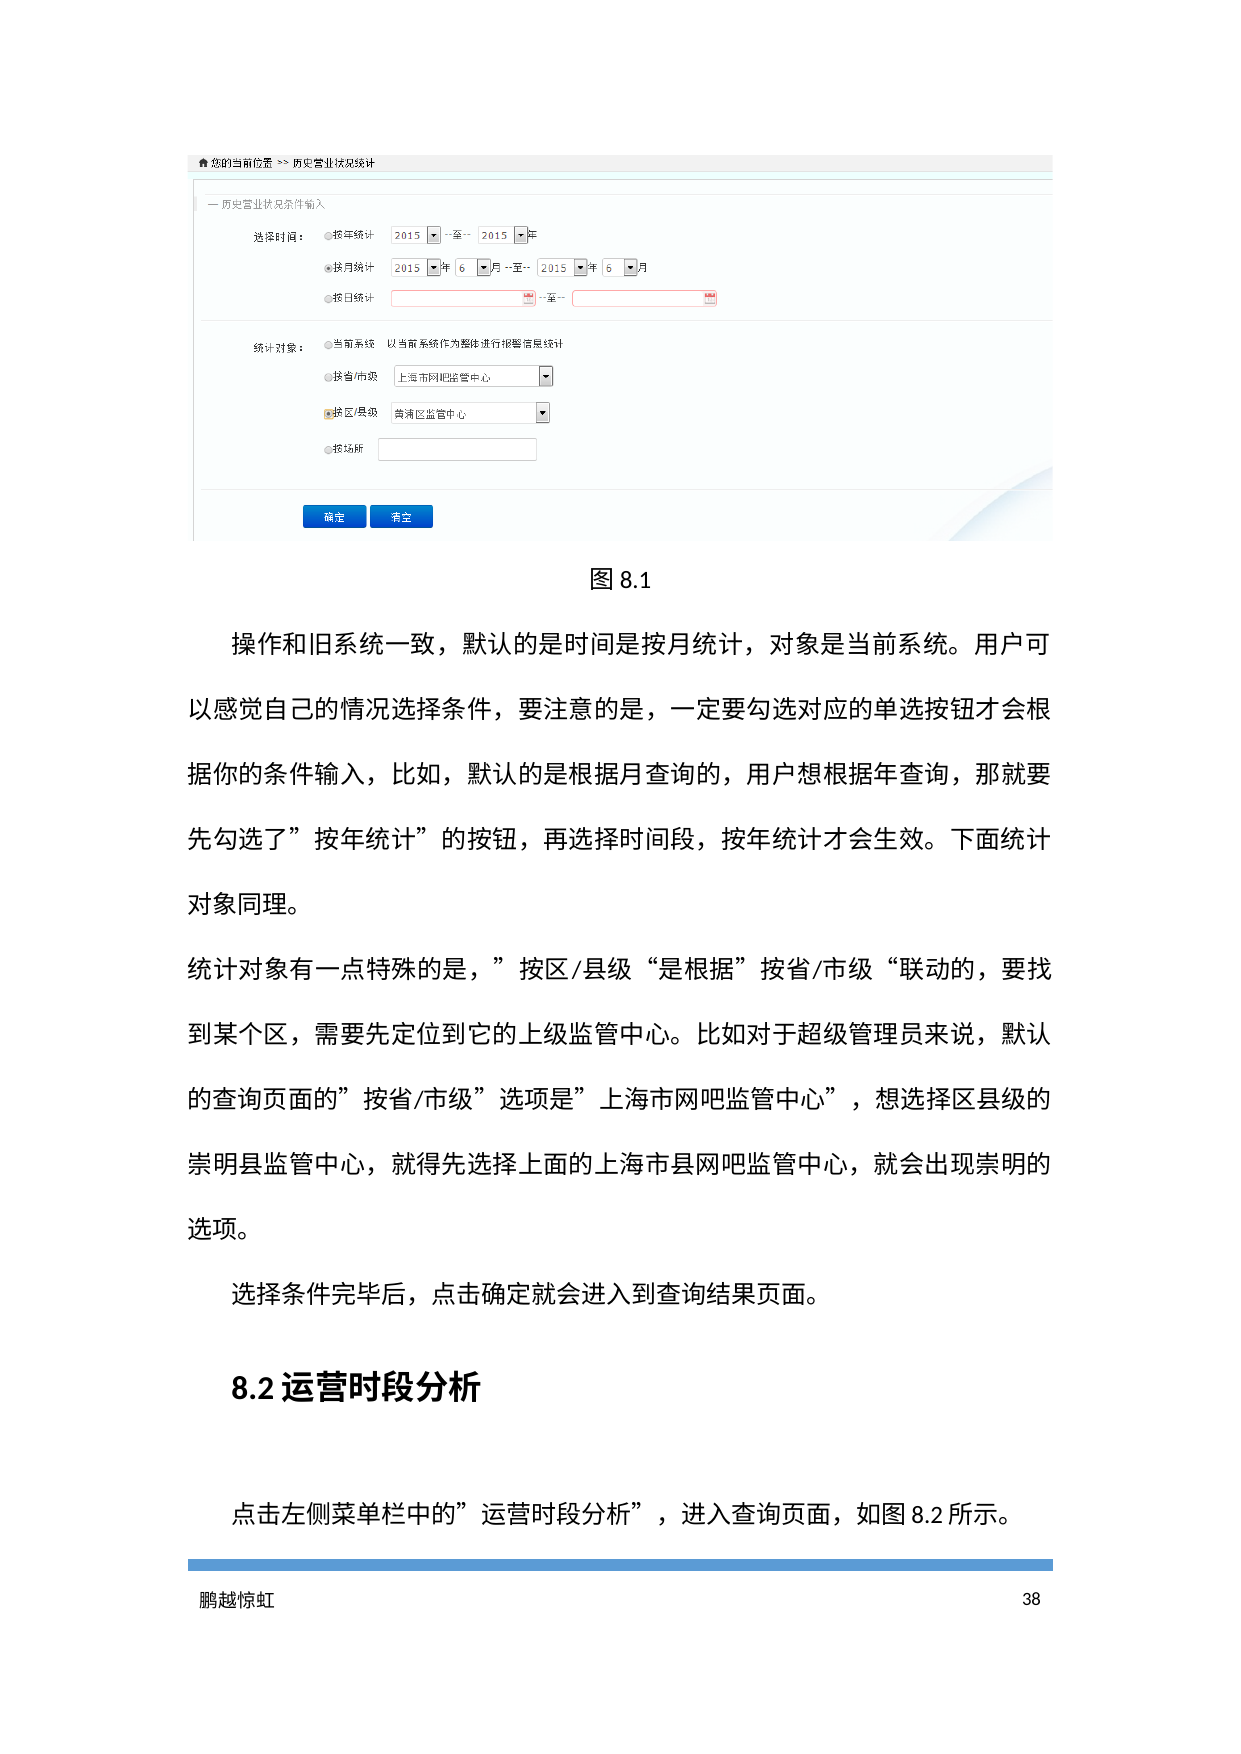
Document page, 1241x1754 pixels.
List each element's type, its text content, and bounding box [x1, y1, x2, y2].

text 统计对象有一点特殊的是，”按区/县级“是根据”按省/市级“联动的，要找到某个区，需要先定位到它的上级监管中心。比如对于超级管理员来说，默认的查询页面的”按省/市级”选项是”上海市网吧监管中心”，想选择区县级的崇明县监管中心，就得先选择上面的上海市县网吧监管中心，就会出现崇明的选项。 [187, 936, 1053, 1261]
text 操作和旧系统一致，默认的是时间是按月统计，对象是当前系统。用户可以感觉自己的情况选择条件，要注意的是，一定要勾选对应的单选按钮才会根据你的条件输入，比如，默认的是根据月查询的，用户想根据年查询，那就要先勾选了”按年统计”的按钮，再选择时间段，按年统计才会生效。下面统计对象同理。 [187, 611, 1053, 936]
text 选择条件完毕后，点击确定就会进入到查询结果页面。 [187, 1261, 1053, 1326]
subtitle 8.2 运营时段分析 [187, 1353, 1053, 1418]
picture [187, 155, 1053, 541]
text 点击左侧菜单栏中的”运营时段分析”，进入查询页面，如图8.2所示。 [187, 1480, 1053, 1545]
text 图 8.1 [187, 546, 1053, 611]
